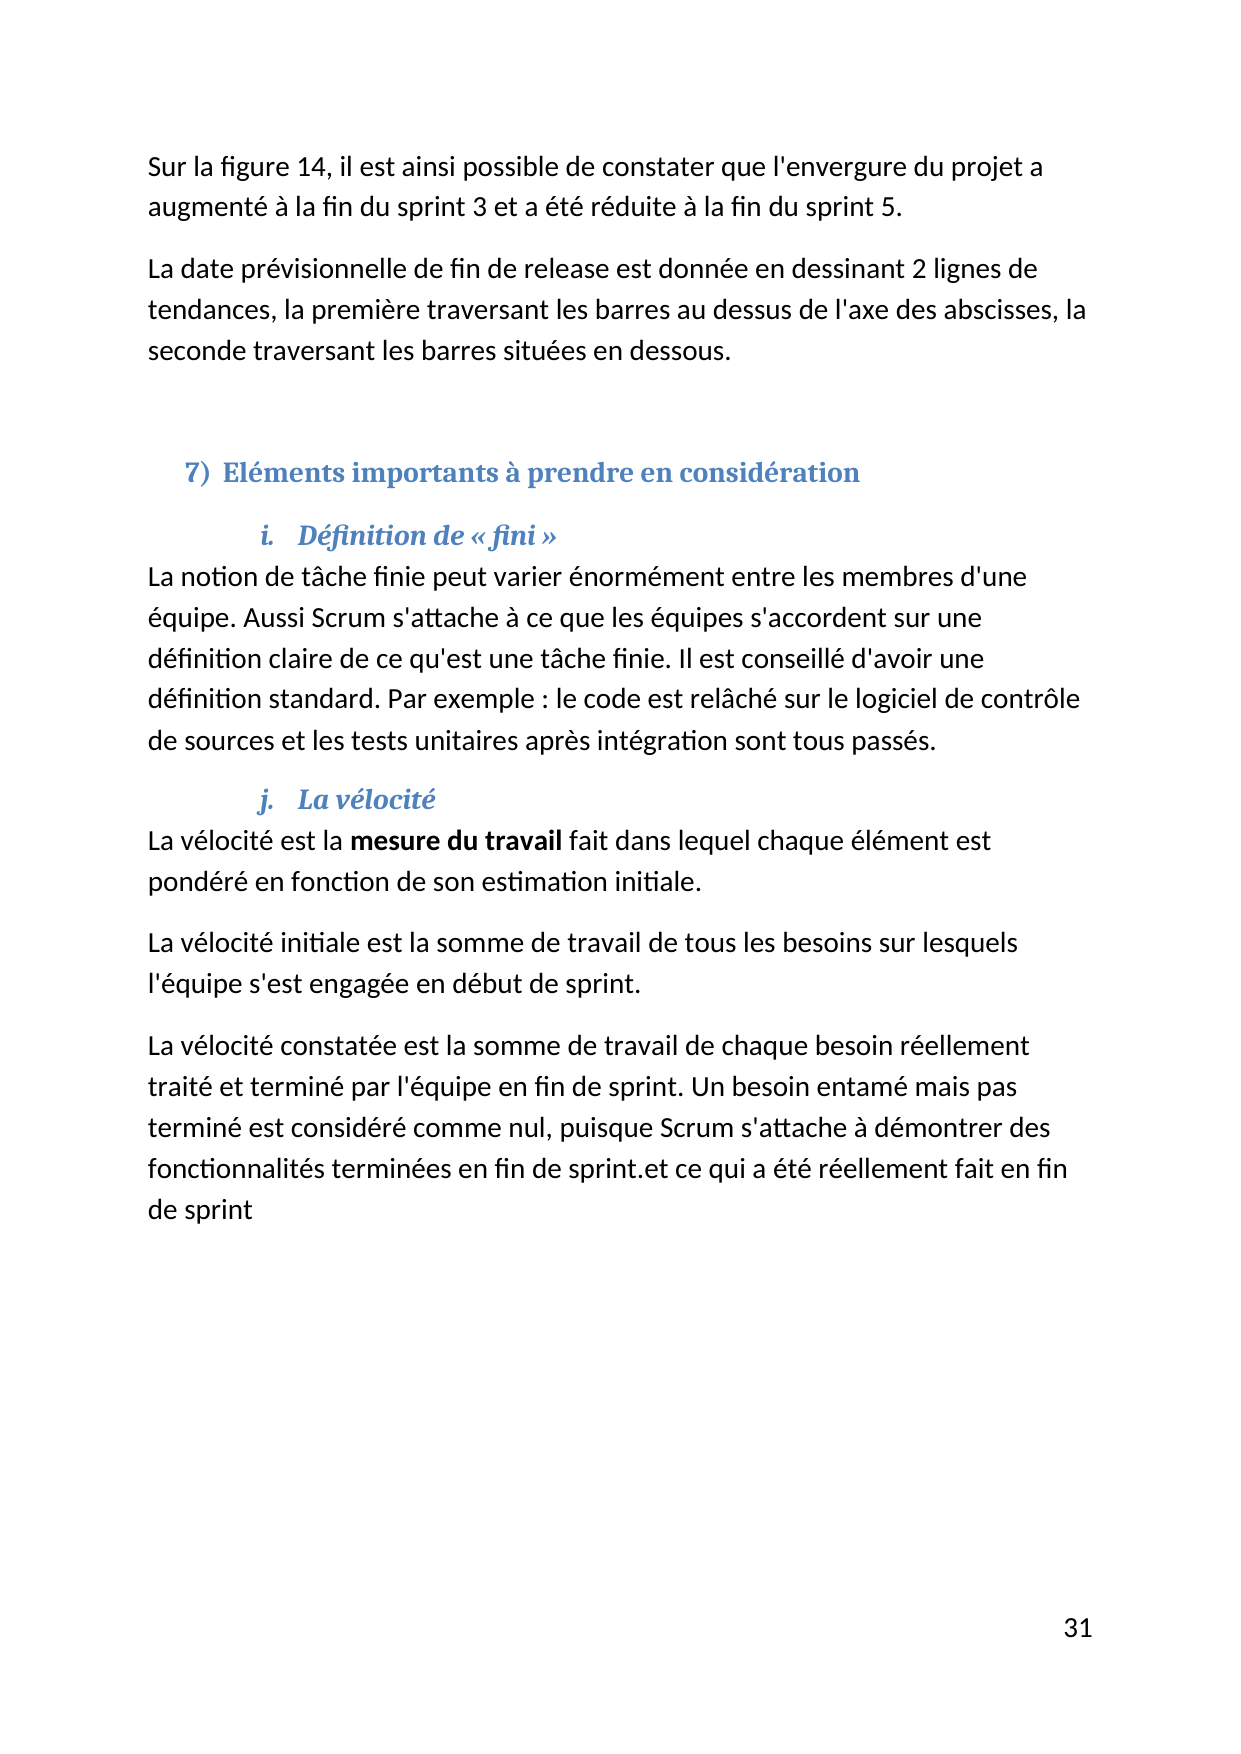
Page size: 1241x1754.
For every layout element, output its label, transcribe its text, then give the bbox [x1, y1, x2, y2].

subtitle Définition de « fini » [260, 519, 1093, 553]
subtitle Eléments importants à prendre en considération [185, 456, 1093, 489]
text La vélocité est la mesure du travail fait dans lequel chaque élément est pondéré en fonction de son estimation initiale. [148, 822, 1093, 898]
text La notion de tâche finie peut varier énormément entre les membres d'une équipe. Aussi Scrum s'attache à ce que les équipes s'accordent sur une définition claire de ce qu'est une tâche finie. Il est conseillé d'avoir une définition standard. Par exemple : le code est relâché sur le logiciel de contrôle de sources et les tests unitaires après intégration sont tous passés. [148, 558, 1093, 757]
text La vélocité constatée est la somme de travail de chaque besoin réellement traité et terminé par l'équipe en fin de sprint. Un besoin entamé mais pas terminé est considéré comme nul, puisque Scrum s'attache à démontrer des fonctionnalités terminées en fin de sprint.et ce qui a été réellement fait en fin de sprint [148, 1027, 1093, 1227]
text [148, 148, 1093, 224]
subtitle La vélocité [260, 783, 1093, 817]
text La date prévisionnelle de fin de release est donnée en dessinant 2 lignes de tendances, la première traversant les barres au dessus de l'axe des abscisses, la seconde traversant les barres situées en dessous. [148, 250, 1093, 368]
text La vélocité initiale est la somme de travail de tous les besoins sur lesquels l'équipe s'est engagée en début de sprint. [148, 924, 1093, 1001]
